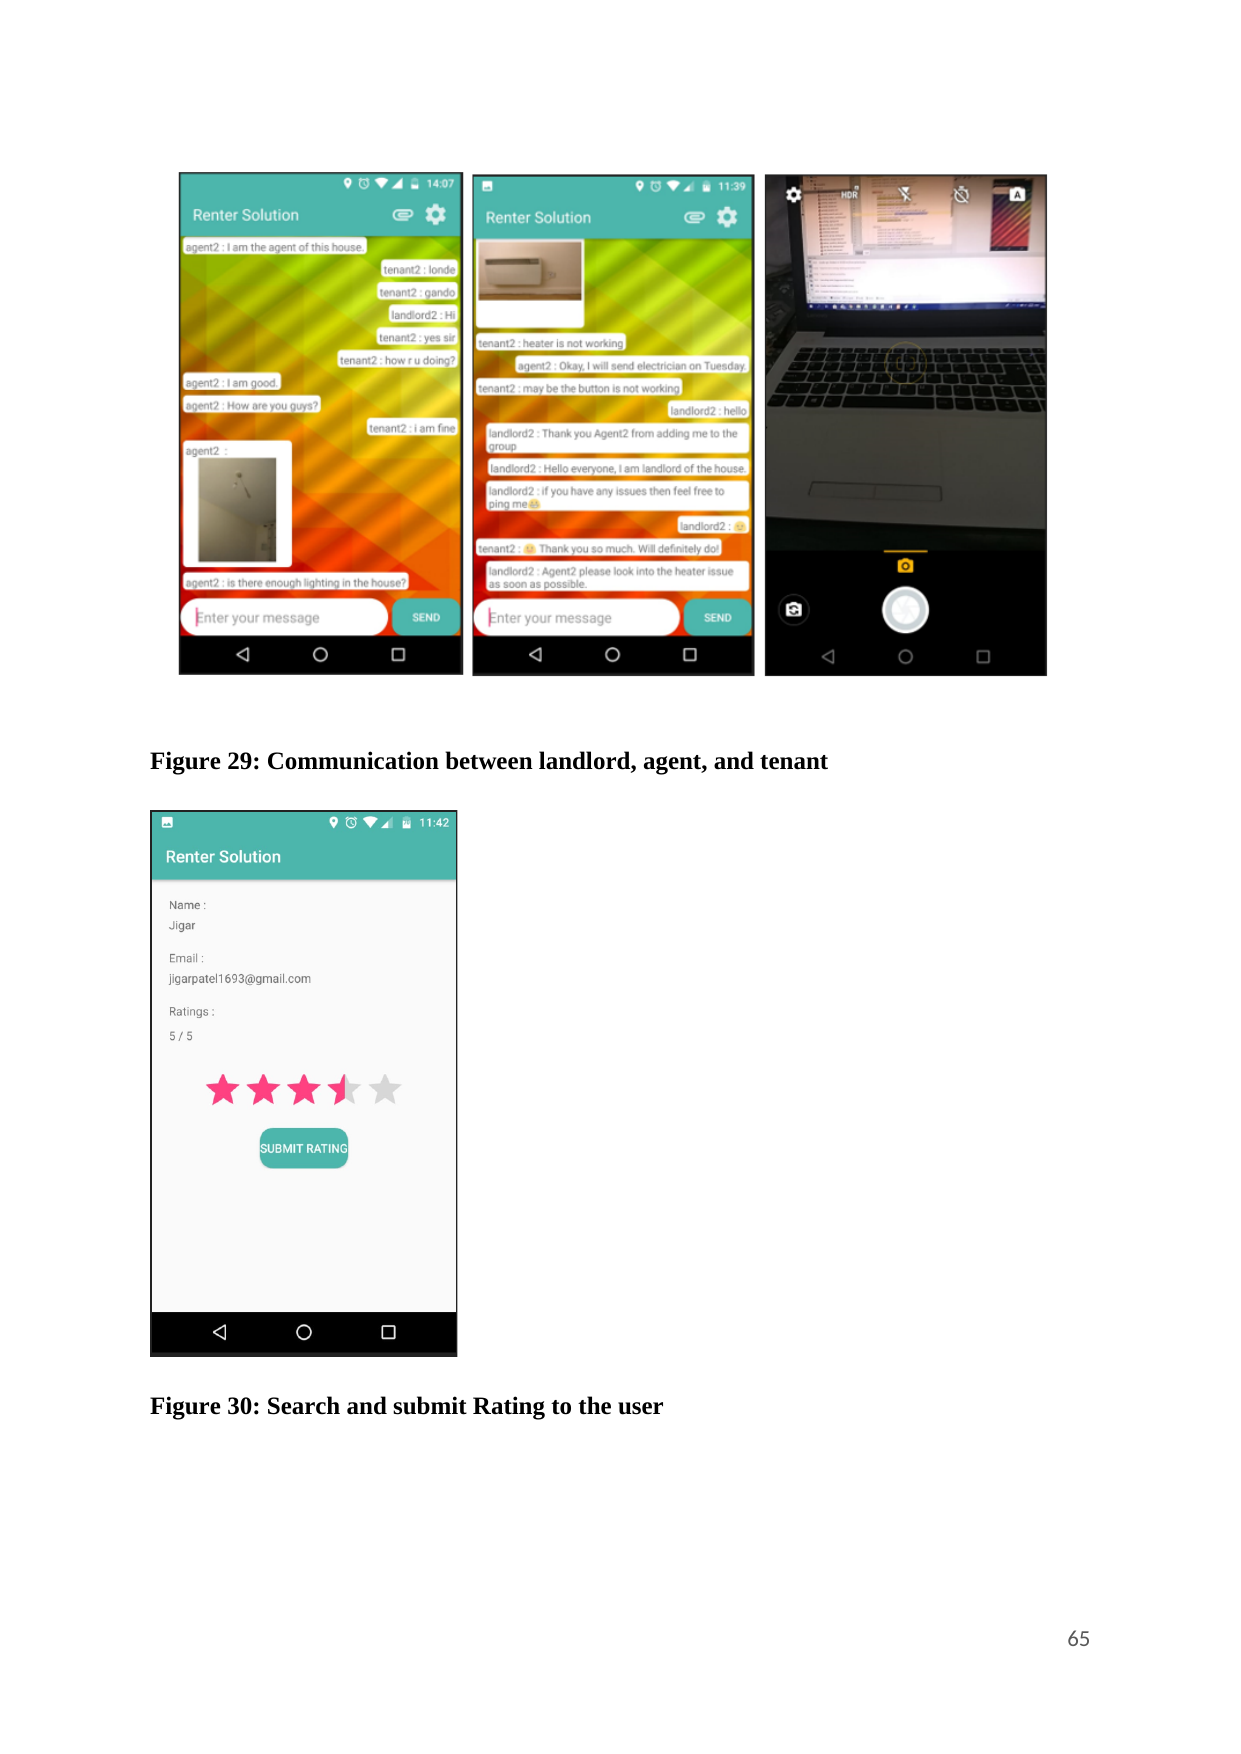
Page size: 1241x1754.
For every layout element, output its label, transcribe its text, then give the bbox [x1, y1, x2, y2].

picture [150, 810, 458, 1357]
picture [150, 150, 1091, 712]
